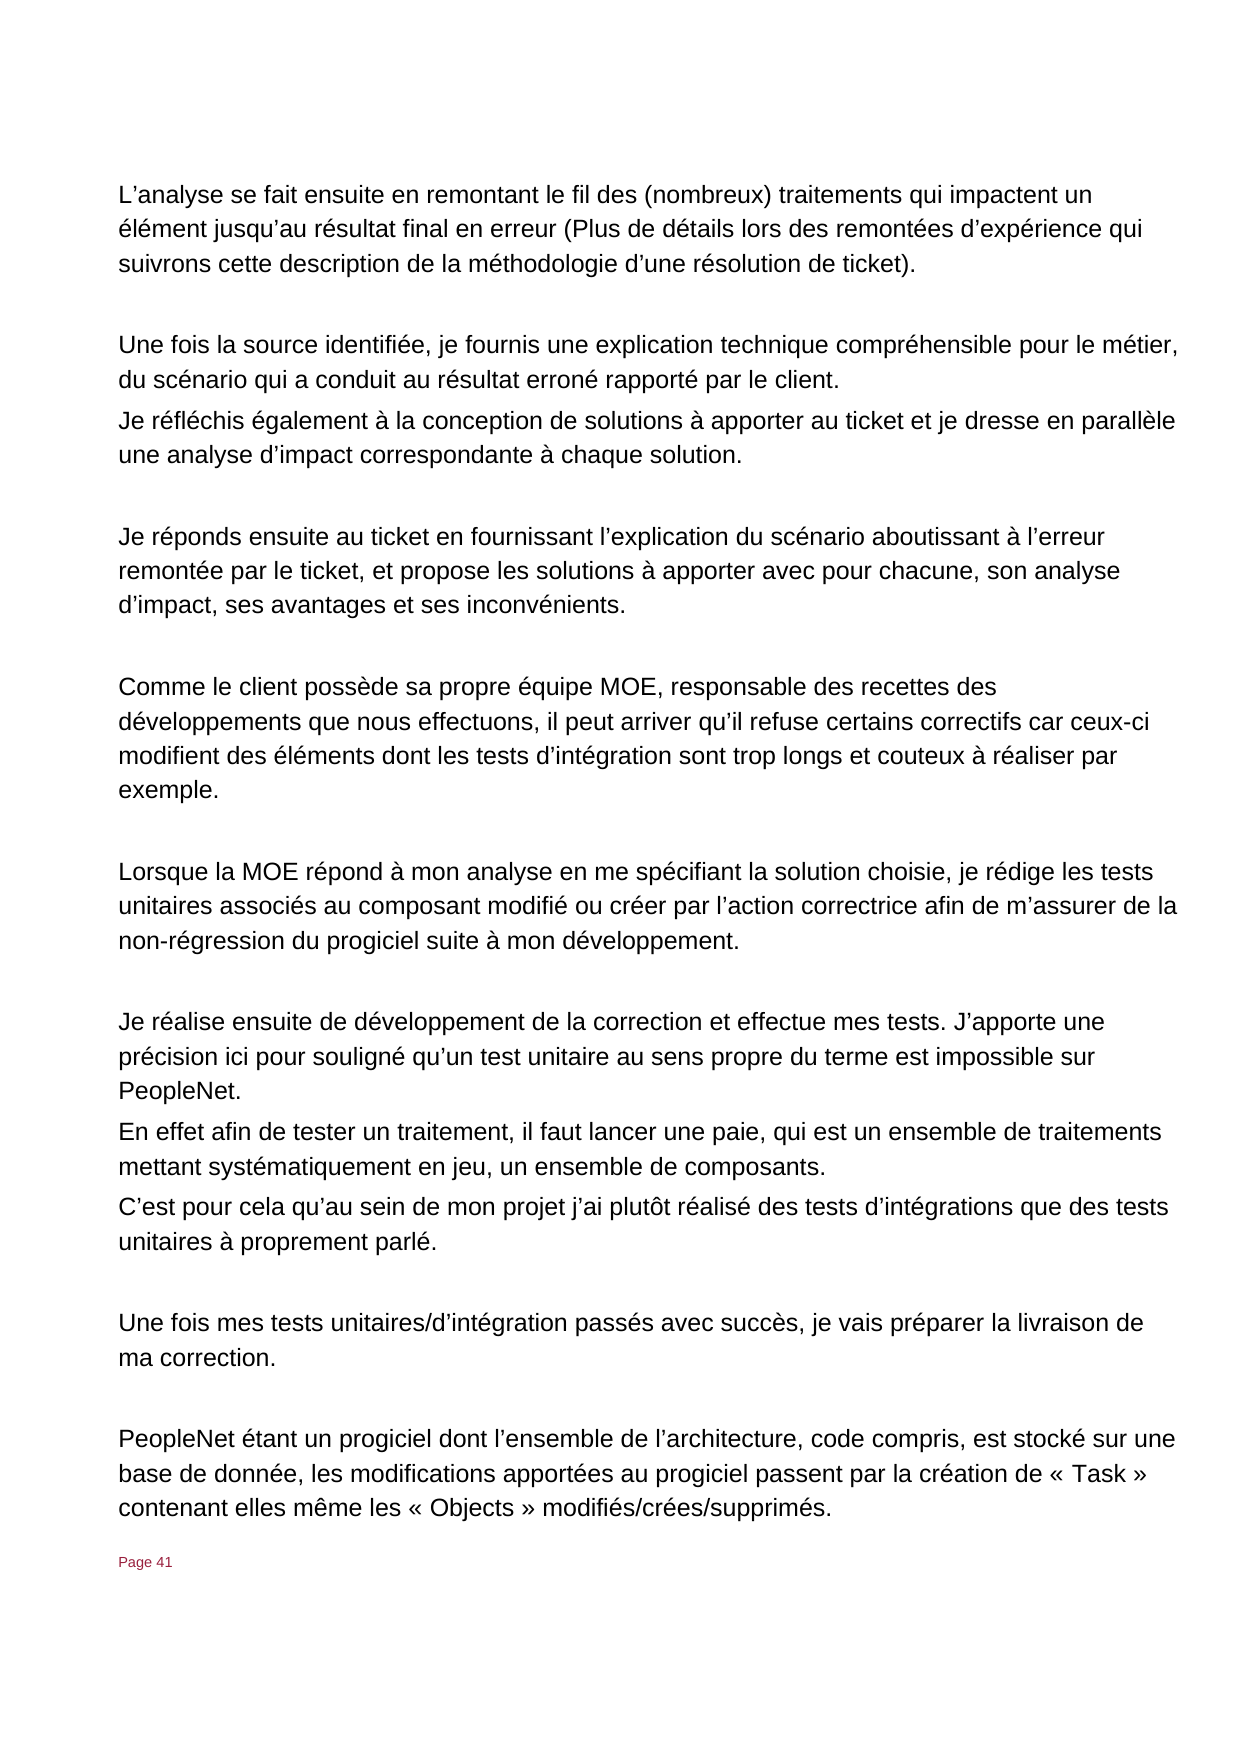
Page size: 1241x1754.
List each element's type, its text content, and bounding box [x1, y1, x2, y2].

text Je réponds ensuite au ticket en fournissant l’explication du scénario aboutissant à l’erreur remontée par le ticket, et propose les solutions à apporter avec pour chacune, son analyse d’impact, ses avantages et ses inconvénients. [118, 522, 1181, 619]
text En effet afin de tester un traitement, il faut lancer une paie, qui est un ensemble de traitements mettant systématiquement en jeu, un ensemble de composants. [118, 1117, 1181, 1180]
text Je réalise ensuite de développement de la correction et effectue mes tests. J’apporte une précision ici pour souligné qu’un test unitaire au sens propre du terme est impossible sur PeopleNet. [118, 1007, 1181, 1105]
text Une fois mes tests unitaires/d’intégration passés avec succès, je vais préparer la livraison de ma correction. [118, 1308, 1181, 1371]
text Lorsque la MOE répond à mon analyse en me spécifiant la solution choisie, je rédige les tests unitaires associés au composant modifié ou créer par l’action correctrice afin de m’assurer de la non-régression du progiciel suite à mon développement. [118, 857, 1181, 954]
text Une fois la source identifiée, je fournis une explication technique compréhensible pour le métier, du scénario qui a conduit au résultat erroné rapporté par le client. [118, 330, 1181, 394]
text Je réfléchis également à la conception de solutions à apporter au ticket et je dresse en parallèle une analyse d’impact correspondante à chaque solution. [118, 406, 1181, 469]
text C’est pour cela qu’au sein de mon projet j’ai plutôt réalisé des tests d’intégrations que des tests unitaires à proprement parlé. [118, 1192, 1181, 1255]
text Comme le client possède sa propre équipe MOE, responsable des recettes des développements que nous effectuons, il peut arriver qu’il refuse certains correctifs car ceux-ci modifient des éléments dont les tests d’intégration sont trop longs et couteux à réaliser par exemple. [118, 672, 1181, 804]
text PeopleNet étant un progiciel dont l’ensemble de l’architecture, code compris, est stocké sur une base de donnée, les modifications apportées au progiciel passent par la création de « Task » contenant elles même les « Objects » modifiés/crées/supprimés. [118, 1424, 1181, 1522]
text L’analyse se fait ensuite en remontant le fil des (nombreux) traitements qui impactent un élément jusqu’au résultat final en erreur (Plus de détails lors des remontées d’expérience qui suivrons cette description de la méthodologie d’une résolution de ticket). [118, 180, 1181, 278]
